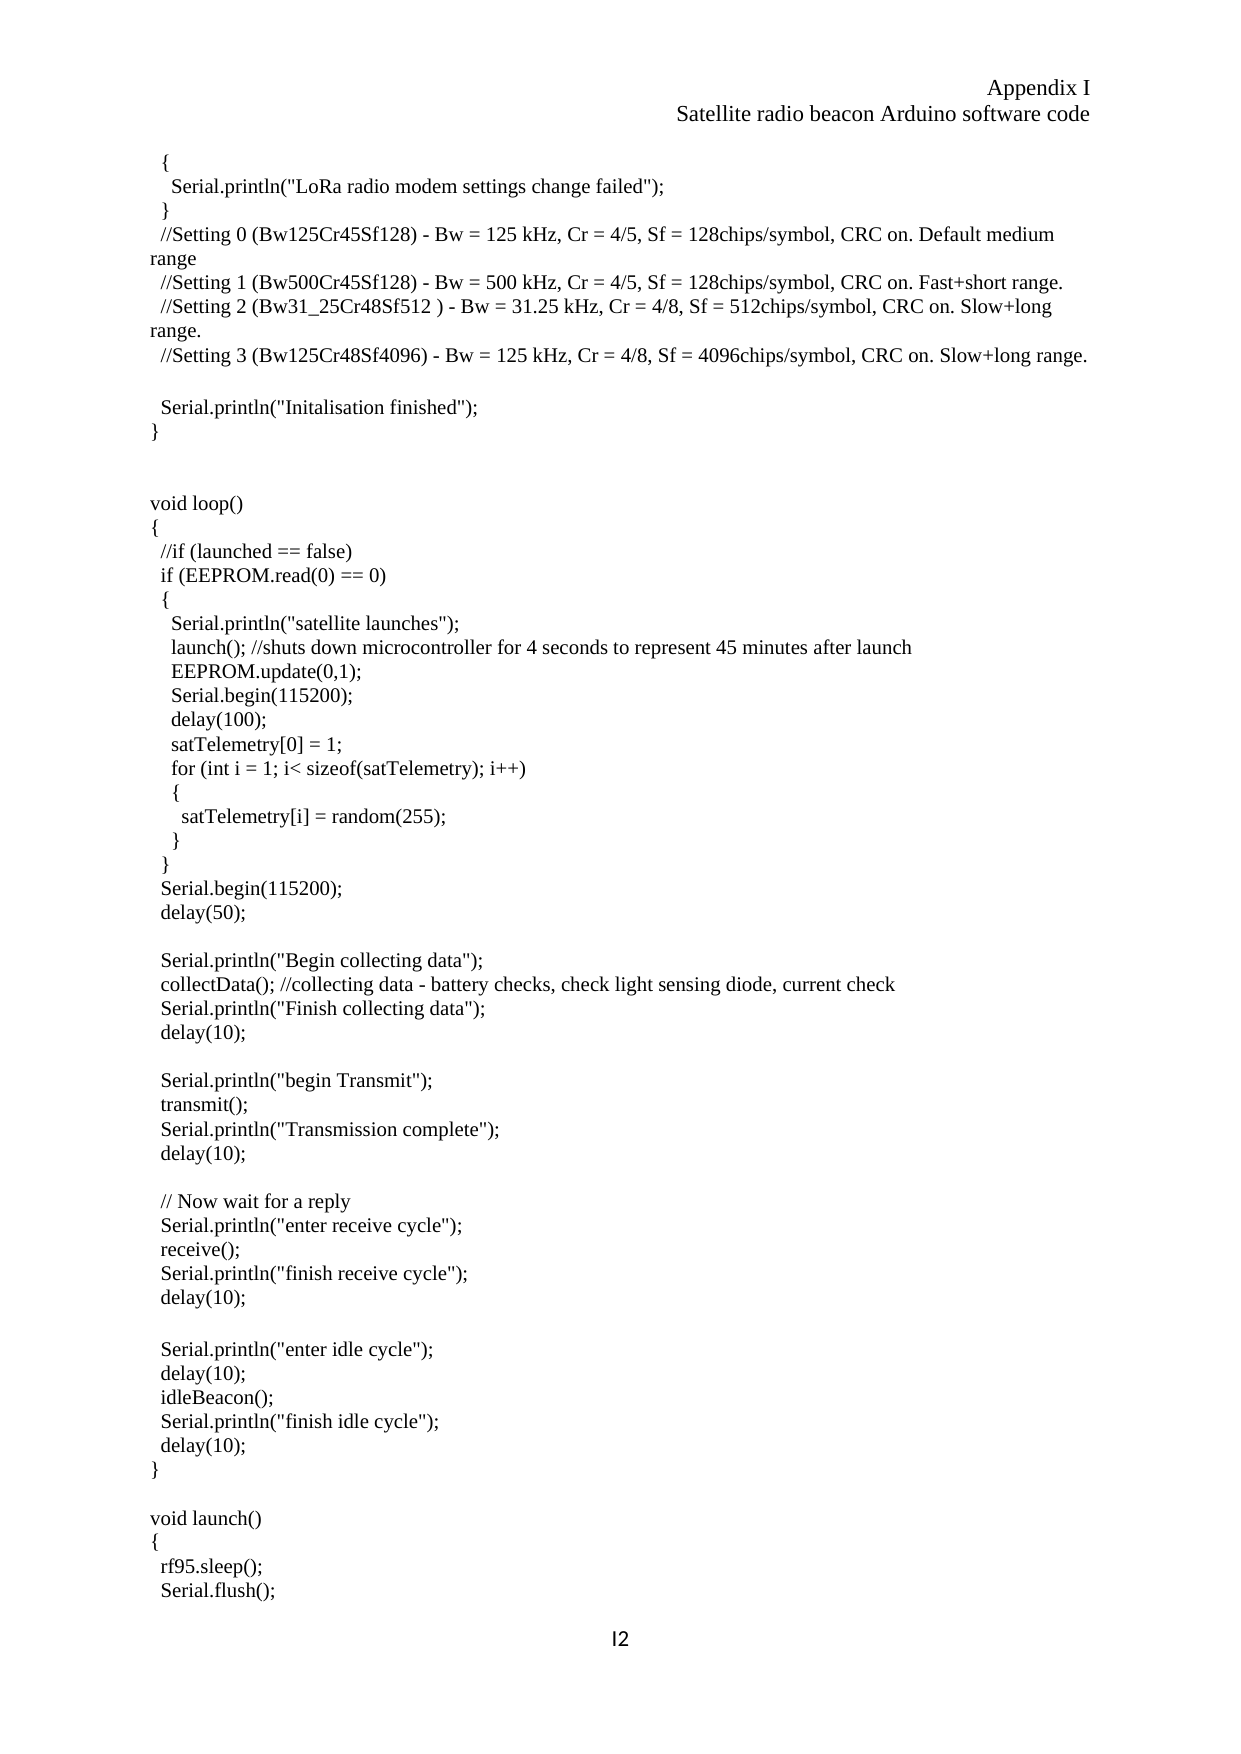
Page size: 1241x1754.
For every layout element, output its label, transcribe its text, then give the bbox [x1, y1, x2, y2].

text satTelemetry[0] = 1; [150, 731, 1090, 756]
text void loop() [150, 491, 1090, 515]
text Serial.flush(); [150, 1578, 1090, 1602]
text delay(10); [150, 1141, 1090, 1164]
text Serial.begin(115200); [150, 683, 1090, 707]
text transmit(); [150, 1092, 1090, 1116]
text satTelemetry[i] = random(255); [150, 804, 1090, 828]
text Serial.println("begin Transmit"); [150, 1068, 1090, 1092]
text receive(); [150, 1237, 1090, 1261]
text //if (launched == false) [150, 539, 1090, 563]
text if (EEPROM.read(0) == 0) [150, 563, 1090, 587]
text Serial.println("satellite launches"); [150, 611, 1090, 635]
text collectData(); //collecting data - battery checks, check light sensing diode, current check [150, 972, 1090, 996]
text } [150, 198, 1090, 222]
text { [150, 515, 1090, 539]
text delay(10); [150, 1361, 1090, 1385]
text Serial.println("Begin collecting data"); [150, 948, 1090, 972]
text Serial.begin(115200); [150, 876, 1090, 900]
text EEPROM.update(0,1); [150, 659, 1090, 683]
text idleBeacon(); [150, 1385, 1090, 1409]
text Serial.println("enter idle cycle"); [150, 1337, 1090, 1361]
text { [150, 779, 1090, 804]
text void launch() [150, 1505, 1090, 1529]
text delay(50); [150, 900, 1090, 924]
text for (int i = 1; i< sizeof(satTelemetry); i++) [150, 756, 1090, 779]
text // Now wait for a reply [150, 1189, 1090, 1213]
text { [150, 150, 1090, 174]
text } [150, 828, 1090, 852]
text rf95.sleep(); [150, 1553, 1090, 1578]
text Serial.println("Finish collecting data"); [150, 996, 1090, 1020]
text delay(100); [150, 707, 1090, 731]
text delay(10); [150, 1285, 1090, 1309]
text //Setting 1 (Bw500Cr45Sf128) - Bw = 500 kHz, Cr = 4/5, Sf = 128chips/symbol, CRC on. Fast+short range. [150, 270, 1090, 294]
text Serial.println("Initalisation finished"); [150, 394, 1090, 419]
text //Setting 0 (Bw125Cr45Sf128) - Bw = 125 kHz, Cr = 4/5, Sf = 128chips/symbol, CRC on. Default medium range [150, 222, 1090, 270]
text Serial.println("Transmission complete"); [150, 1116, 1090, 1141]
text launch(); //shuts down microcontroller for 4 seconds to represent 45 minutes after launch [150, 635, 1090, 659]
text { [150, 1529, 1090, 1553]
text { [150, 587, 1090, 611]
text //Setting 3 (Bw125Cr48Sf4096) - Bw = 125 kHz, Cr = 4/8, Sf = 4096chips/symbol, CRC on. Slow+long range. [150, 342, 1090, 367]
text delay(10); [150, 1433, 1090, 1457]
text delay(10); [150, 1020, 1090, 1044]
text } [150, 852, 1090, 876]
text Serial.println("LoRa radio modem settings change failed"); [150, 174, 1090, 198]
text Serial.println("enter receive cycle"); [150, 1213, 1090, 1237]
text } [150, 1457, 1090, 1481]
text } [150, 419, 1090, 443]
text Serial.println("finish idle cycle"); [150, 1409, 1090, 1433]
text //Setting 2 (Bw31_25Cr48Sf512 ) - Bw = 31.25 kHz, Cr = 4/8, Sf = 512chips/symbol, CRC on. Slow+long range. [150, 294, 1090, 342]
text Serial.println("finish receive cycle"); [150, 1261, 1090, 1285]
